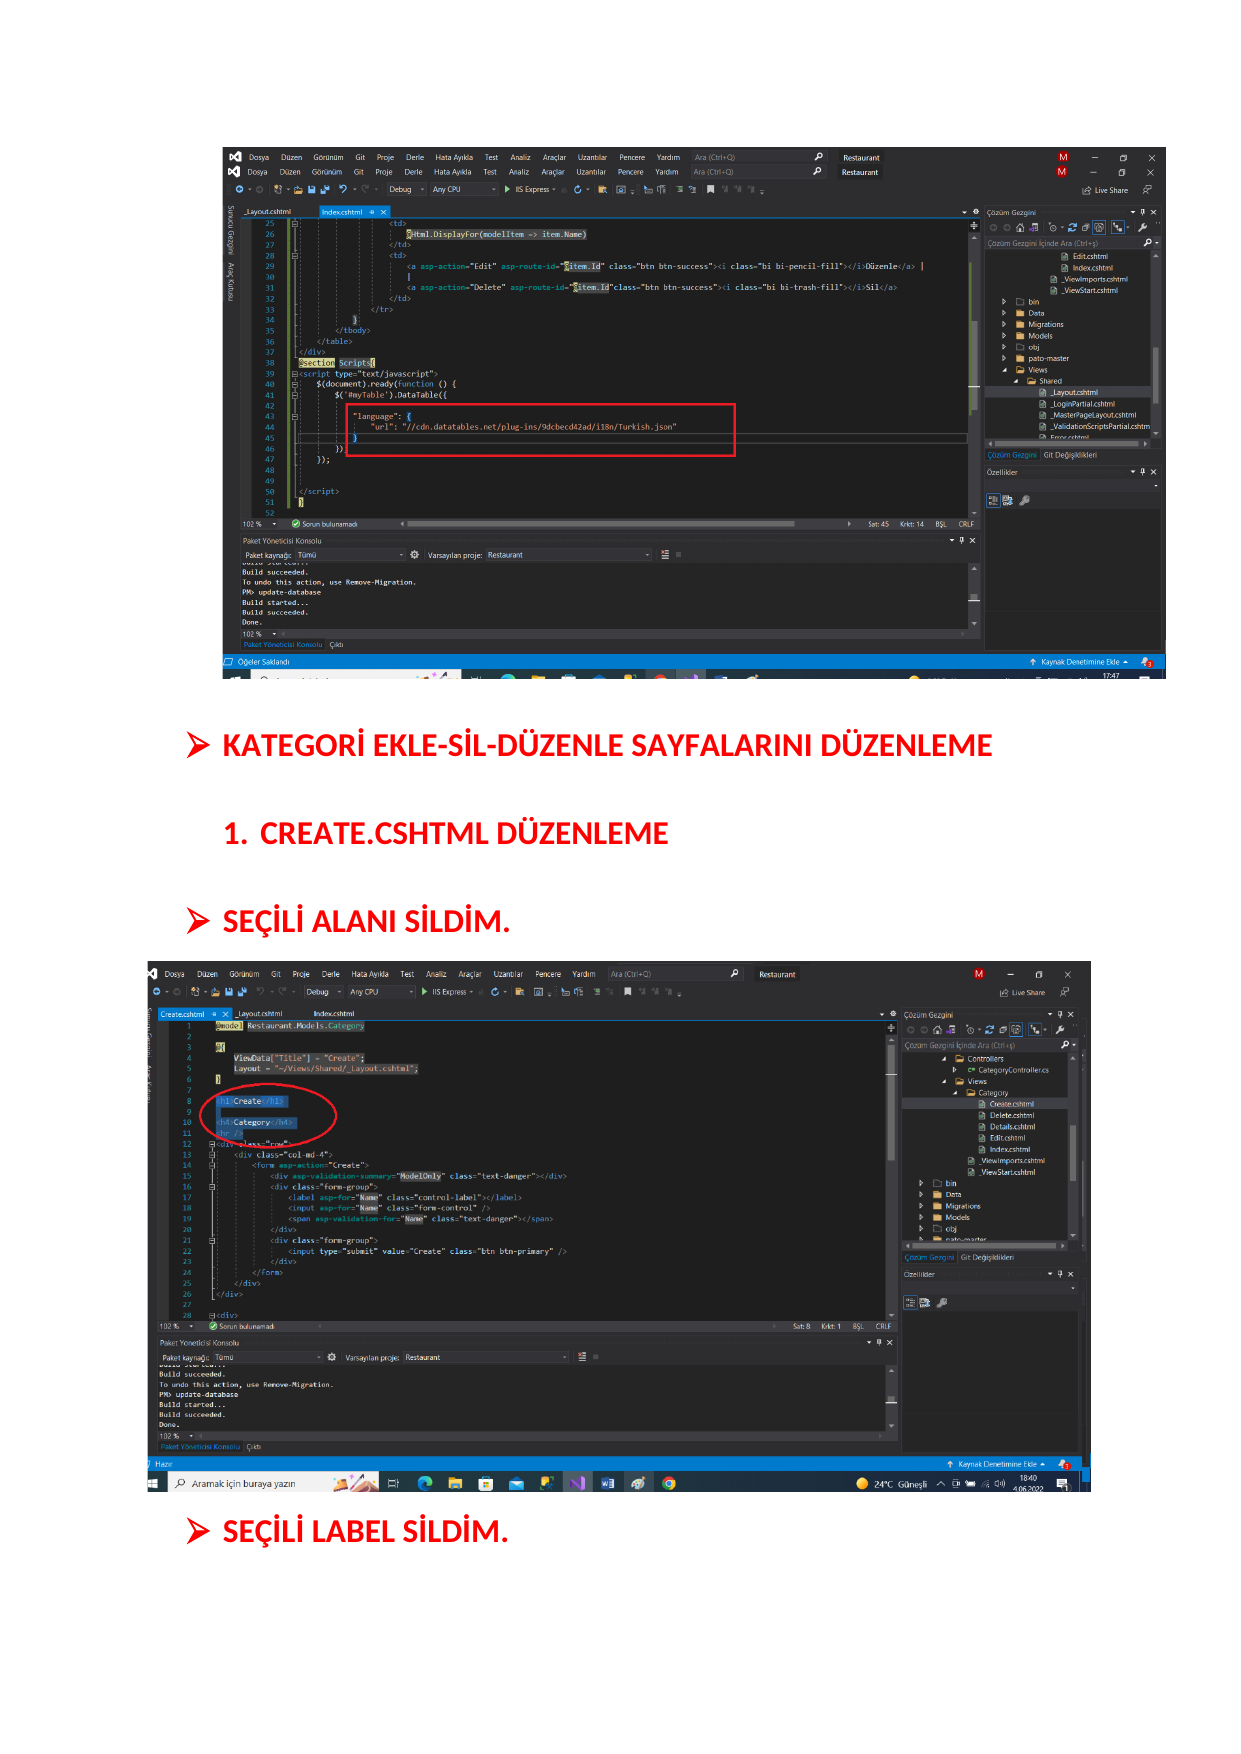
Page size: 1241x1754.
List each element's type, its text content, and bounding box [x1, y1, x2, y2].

list KATEGORİ EKLE-SİL-DÜZENLE SAYFALARINI DÜZENLEME [185, 724, 1093, 765]
list SEÇİLİ LABEL SİLDİM. [185, 1511, 1093, 1551]
picture [147, 961, 1091, 1492]
picture [222, 147, 1166, 679]
list CREATE.CSHTML DÜZENLEME [223, 812, 1093, 853]
list SEÇİLİ ALANI SİLDİM. [185, 900, 1093, 941]
